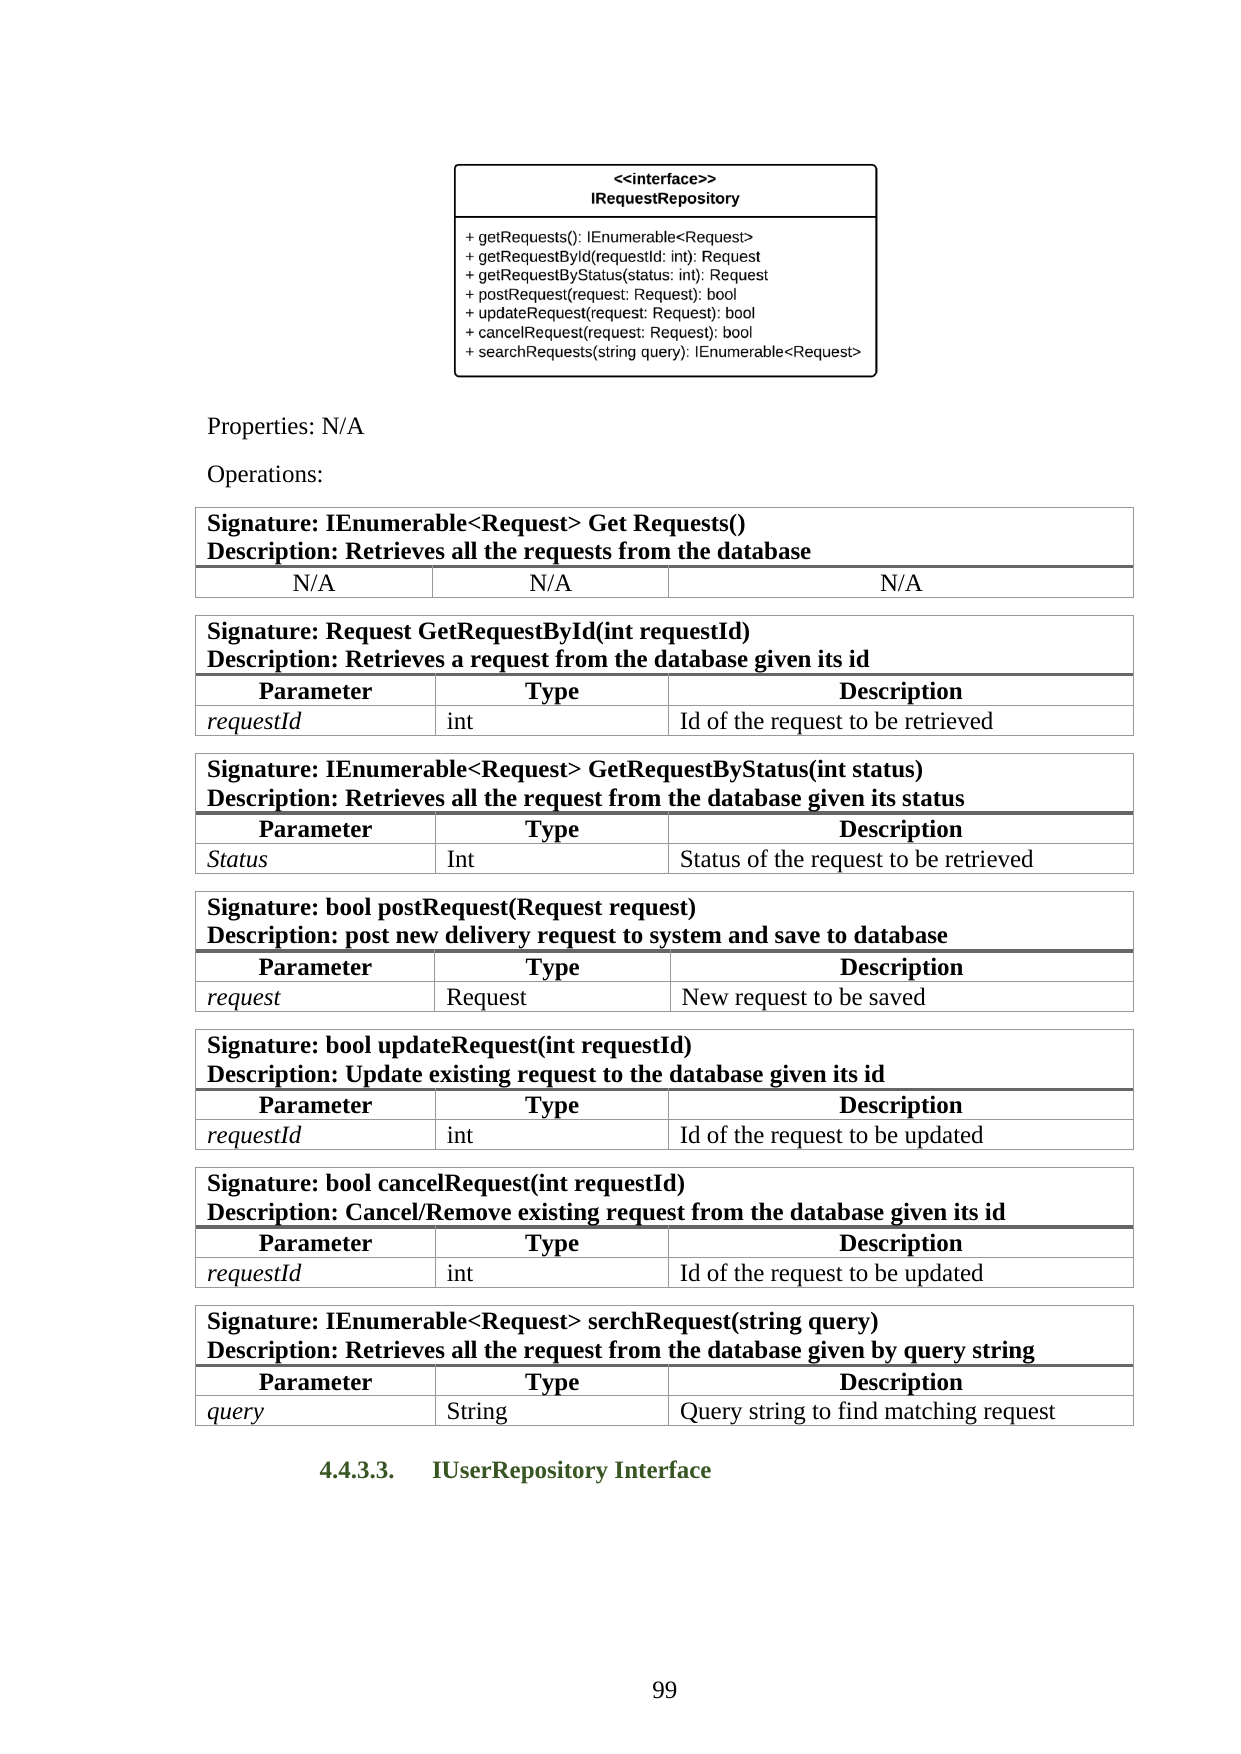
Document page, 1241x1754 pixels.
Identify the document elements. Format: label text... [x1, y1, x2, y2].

table_header Signature: IEnumerable<Request> GetRequestByStatus(int status) Description: Retrieves all the request from the database given its status [196, 754, 1133, 811]
table_cell request [196, 982, 434, 1011]
table_cell Parameter [196, 815, 435, 843]
table_cell Type [436, 1091, 668, 1119]
table_cell Parameter [196, 953, 434, 981]
table_cell Id of the request to be retrieved [669, 706, 1133, 735]
table_cell N/A [669, 568, 1133, 597]
table_cell String [436, 1396, 668, 1425]
table_cell Request [435, 982, 670, 1011]
text Properties: N/A [207, 411, 1122, 440]
table_cell requestId [196, 1120, 435, 1149]
table_cell Status [196, 844, 435, 873]
table_header Signature: Request GetRequestById(int requestId) Description: Retrieves a request from the database given its id [196, 616, 1133, 673]
table_cell Query string to find matching request [669, 1396, 1133, 1425]
table_cell Status of the request to be retrieved [669, 844, 1133, 873]
table_header Signature: bool postRequest(Request request) Description: post new delivery request to system and save to database [196, 892, 1133, 949]
table_cell Parameter [196, 1367, 435, 1395]
table_cell Id of the request to be updated [669, 1120, 1133, 1149]
table_header Signature: bool cancelRequest(int requestId) Description: Cancel/Remove existing request from the database given its id [196, 1168, 1133, 1225]
table_cell Description [669, 676, 1133, 705]
table_cell int [436, 1120, 668, 1149]
table_header Signature: bool updateRequest(int requestId) Description: Update existing request to the database given its id [196, 1030, 1133, 1087]
table_cell Description [669, 1367, 1133, 1395]
subtitle IUserRepository Interface [319, 1455, 1122, 1484]
table_cell Description [669, 1229, 1133, 1257]
table_cell Type [435, 953, 670, 981]
table_cell Type [436, 1229, 668, 1257]
table_cell Parameter [196, 1229, 435, 1257]
table_cell Type [436, 1367, 668, 1395]
table_cell Description [671, 953, 1133, 981]
table_cell Int [436, 844, 668, 873]
table_cell Description [669, 1091, 1133, 1119]
table_cell Type [436, 815, 668, 843]
picture [437, 147, 891, 393]
table_cell Description [669, 815, 1133, 843]
text Operations: [207, 459, 1122, 488]
table_cell Parameter [196, 676, 435, 705]
table_cell N/A [433, 568, 668, 597]
table_cell int [436, 706, 668, 735]
table_cell requestId [196, 706, 435, 735]
table_cell Parameter [196, 1091, 435, 1119]
table_cell query [196, 1396, 435, 1425]
table_header Signature: IEnumerable<Request> serchRequest(string query) Description: Retrieves all the request from the database given by query string [196, 1306, 1133, 1363]
table_cell Type [436, 676, 668, 705]
table_header Signature: IEnumerable<Request> Get Requests() Description: Retrieves all the requests from the database [196, 508, 1133, 565]
table_cell N/A [196, 568, 432, 597]
table_cell requestId [196, 1258, 435, 1287]
table_cell Id of the request to be updated [669, 1258, 1133, 1287]
table_cell New request to be saved [671, 982, 1133, 1011]
table_cell int [436, 1258, 668, 1287]
